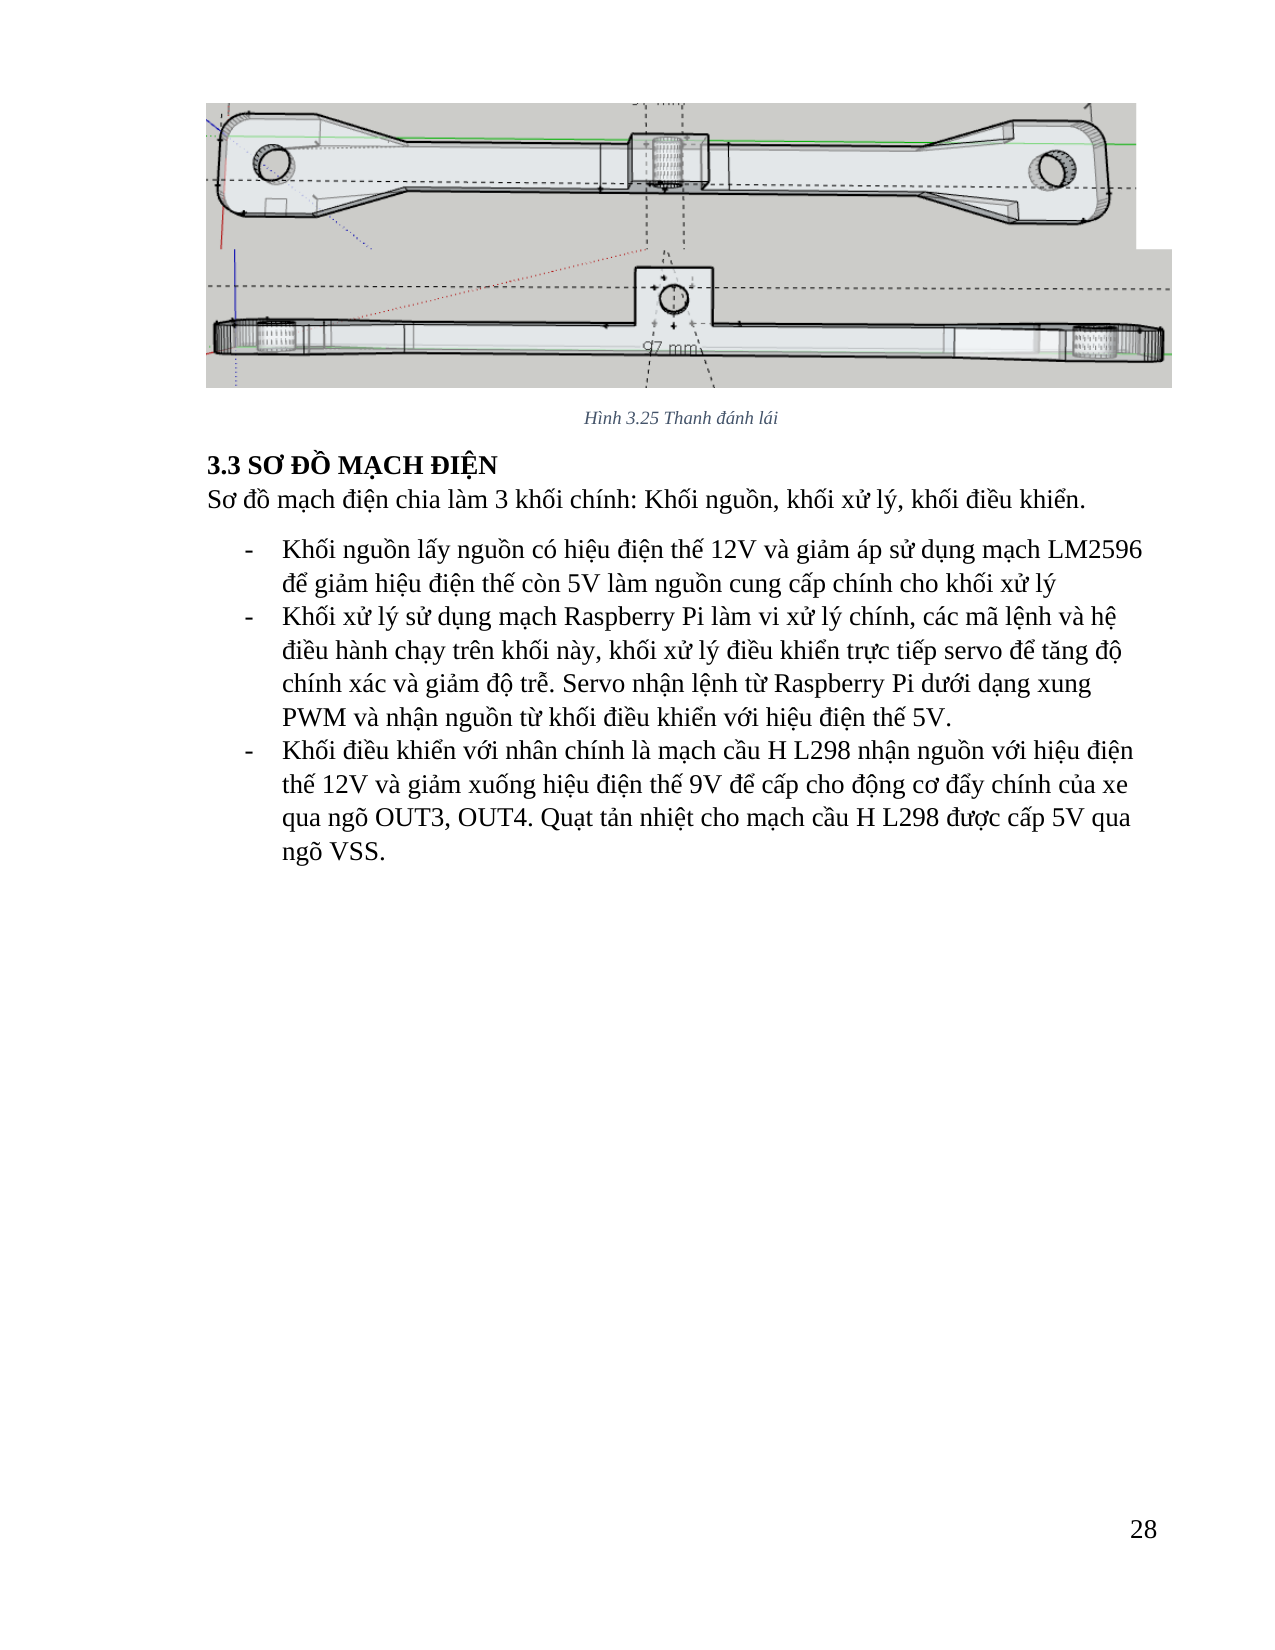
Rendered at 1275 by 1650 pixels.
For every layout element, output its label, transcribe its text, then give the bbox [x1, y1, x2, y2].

subtitle 3.3 SƠ ĐỒ MẠCH ĐIỆN [207, 449, 1157, 481]
list Khối xử lý sử dụng mạch Raspberry Pi làm vi xử lý chính, các mã lệnh và hệ điều hành chạy trên khối này, khối xử lý điều khiển trực tiếp servo để tăng độ chính xác và giảm độ trễ. Servo nhận lệnh từ Raspberry Pi dưới dạng xung PWM và nhận nguồn từ khối điều khiển với hiệu điện thế 5V. [244, 600, 1157, 732]
list Khối nguồn lấy nguồn có hiệu điện thế 12V và giảm áp sử dụng mạch LM2596 để giảm hiệu điện thế còn 5V làm nguồn cung cấp chính cho khối xử lý [244, 533, 1157, 598]
list Khối điều khiển với nhân chính là mạch cầu H L298 nhận nguồn với hiệu điện thế 12V và giảm xuống hiệu điện thế 9V để cấp cho động cơ đẩy chính của xe qua ngõ OUT3, OUT4. Quạt tản nhiệt cho mạch cầu H L298 được cấp 5V qua ngõ VSS. [244, 734, 1157, 866]
text Sơ đồ mạch điện chia làm 3 khối chính: Khối nguồn, khối xử lý, khối điều khiển. [207, 483, 1157, 514]
picture [206, 103, 1172, 388]
